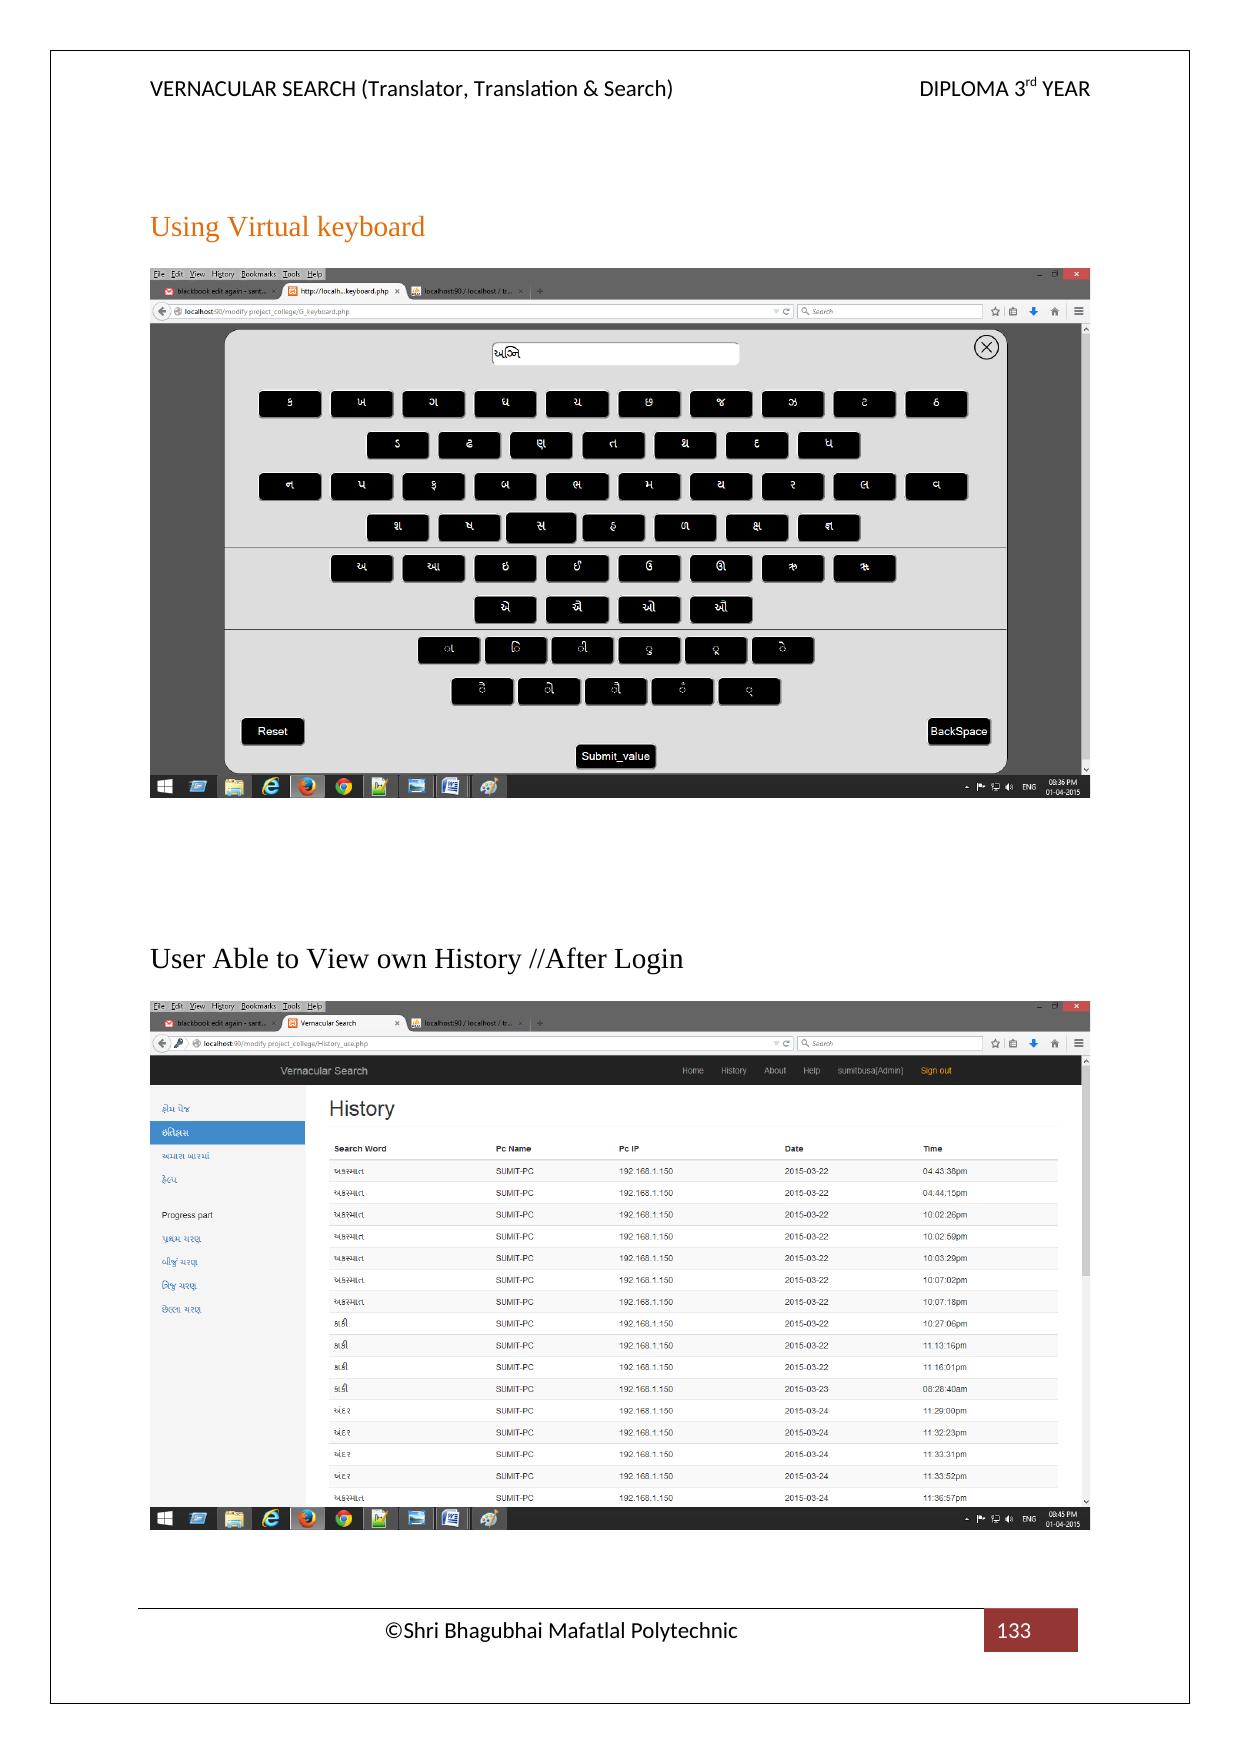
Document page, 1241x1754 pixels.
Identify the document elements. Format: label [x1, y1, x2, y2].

picture [150, 1001, 1091, 1530]
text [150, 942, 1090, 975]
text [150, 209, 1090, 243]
picture [150, 268, 1091, 798]
